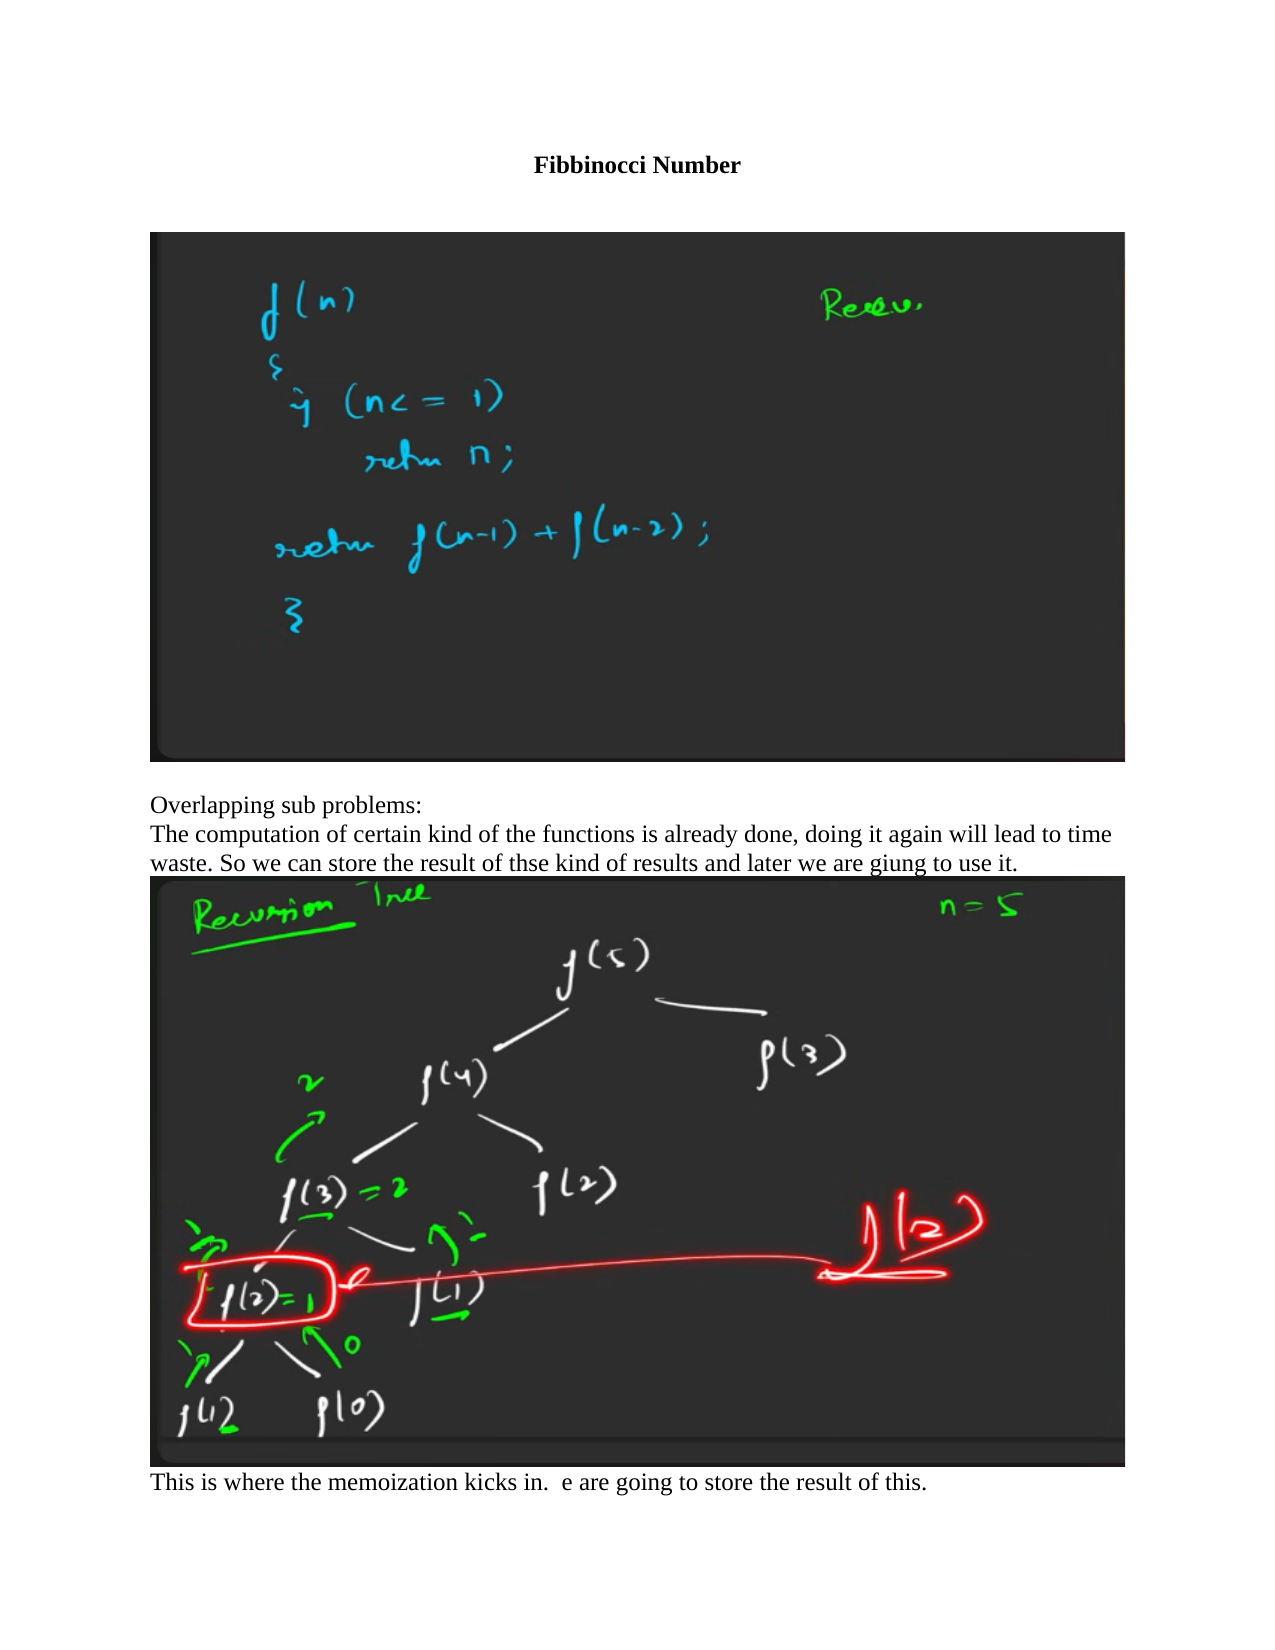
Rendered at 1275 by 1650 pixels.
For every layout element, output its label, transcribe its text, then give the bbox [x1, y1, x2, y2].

text Fibbinocci Number [150, 150, 1125, 179]
text Overlapping sub problems: The computation of certain kind of the functions is already done, doing it again will lead to time waste. So we can store the result of thse kind of results and later we are giung to use it. [150, 791, 1125, 876]
text This is where the memoization kicks in. e are going to store the result of this. [150, 1467, 1125, 1495]
picture [150, 876, 1125, 1467]
picture [150, 232, 1125, 762]
